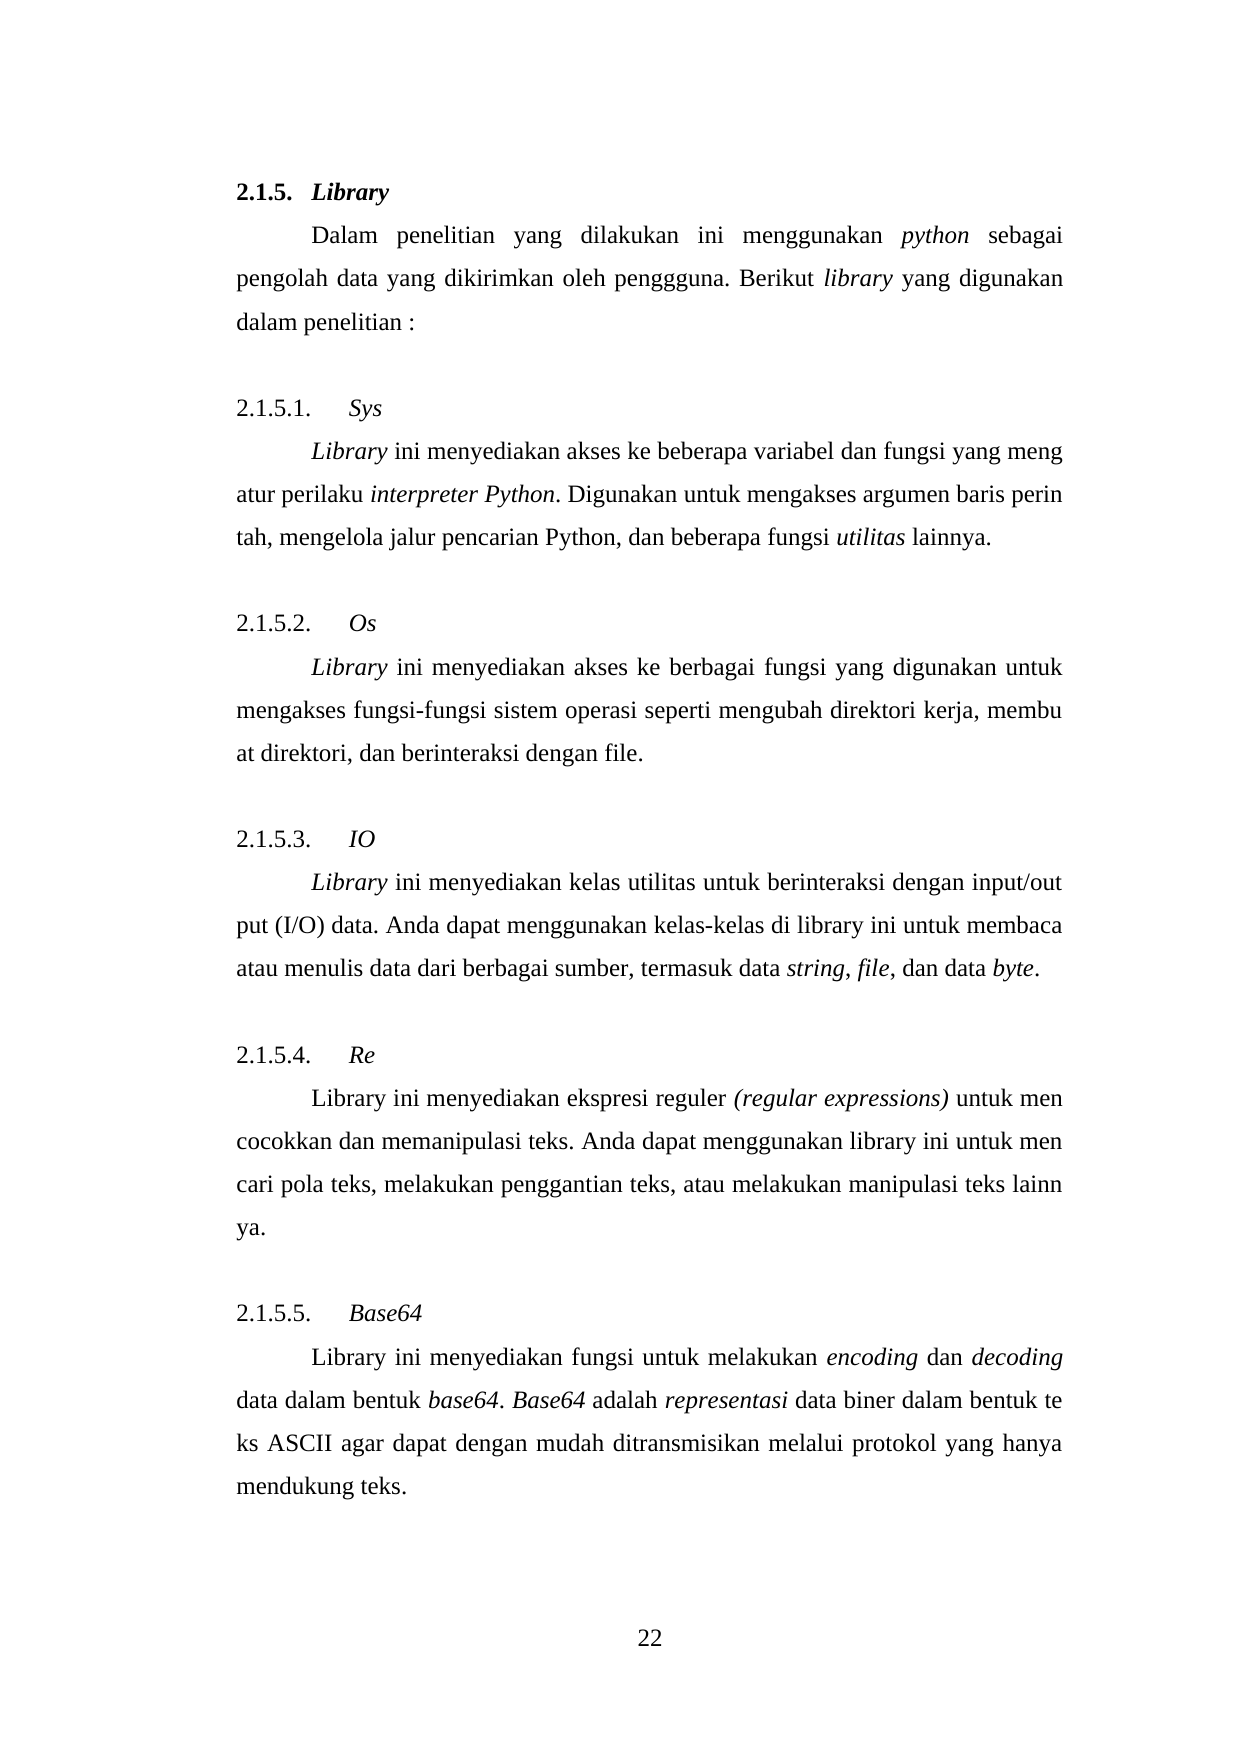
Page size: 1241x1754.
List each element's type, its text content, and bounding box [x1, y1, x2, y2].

text Library ini menyediakan akses ke beberapa variabel dan fungsi yang mengatur perilaku interpreter Python. Digunakan untuk mengakses argumen baris perintah, mengelola jalur pencarian Python, dan beberapa fungsi utilitas lainnya. [236, 436, 1063, 551]
list IO [236, 824, 1063, 853]
text Dalam penelitian yang dilakukan ini menggunakan python sebagai pengolah data yang dikirimkan oleh penggguna. Berikut library yang digunakan dalam penelitian : [236, 220, 1063, 335]
subtitle Library [236, 177, 1063, 206]
text Library ini menyediakan akses ke berbagai fungsi yang digunakan untuk mengakses fungsi-fungsi sistem operasi seperti mengubah direktori kerja, membuat direktori, dan berinteraksi dengan file. [236, 652, 1063, 767]
list Os [236, 608, 1063, 637]
list Re [236, 1040, 1063, 1068]
text Library ini menyediakan fungsi untuk melakukan encoding dan decoding data dalam bentuk base64. Base64 adalah representasi data biner dalam bentuk teks ASCII agar dapat dengan mudah ditransmisikan melalui protokol yang hanya mendukung teks. [236, 1342, 1063, 1500]
list Sys [236, 393, 1063, 422]
text Library ini menyediakan ekspresi reguler (regular expressions) untuk mencocokkan dan memanipulasi teks. Anda dapat menggunakan library ini untuk mencari pola teks, melakukan penggantian teks, atau melakukan manipulasi teks lainnya. [236, 1083, 1063, 1241]
text Library ini menyediakan kelas utilitas untuk berinteraksi dengan input/output (I/O) data. Anda dapat menggunakan kelas-kelas di library ini untuk membaca atau menulis data dari berbagai sumber, termasuk data string, file, dan data byte. [236, 867, 1063, 982]
list Base64 [236, 1298, 1063, 1327]
